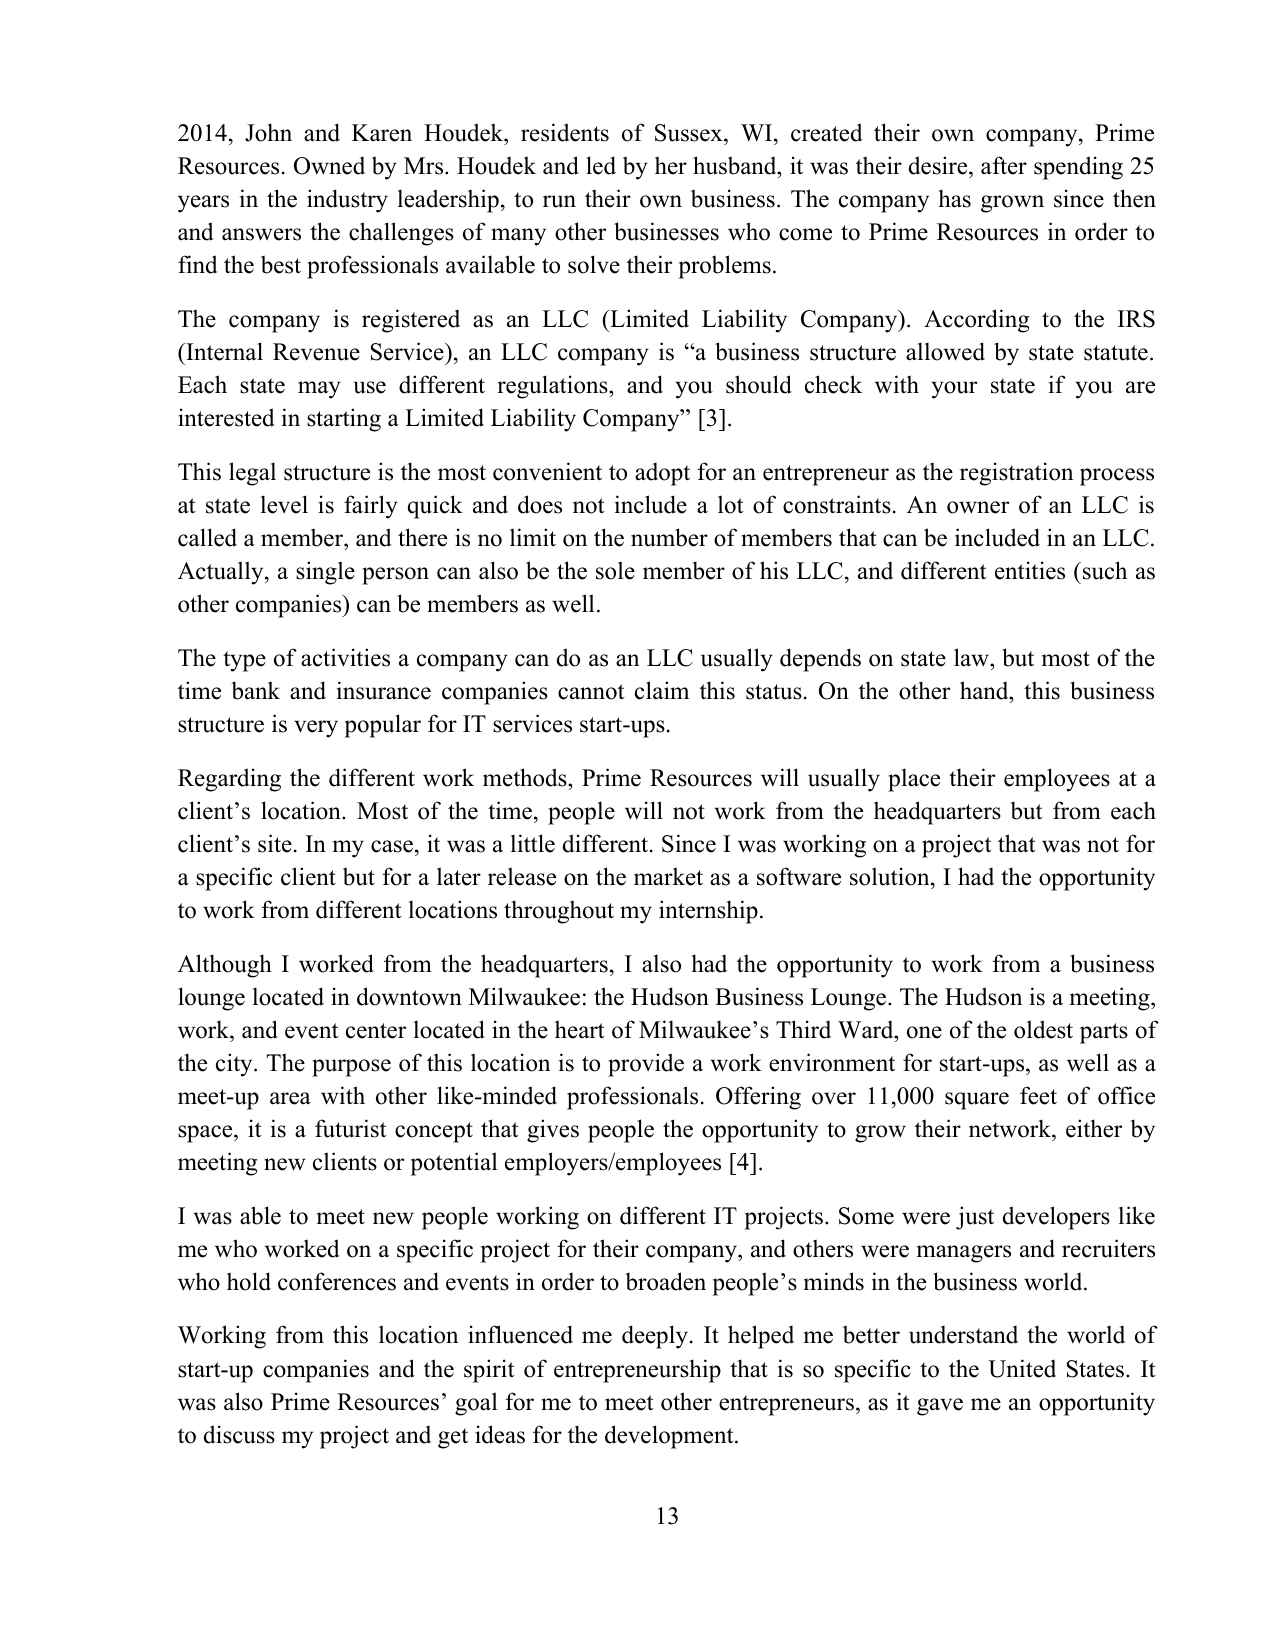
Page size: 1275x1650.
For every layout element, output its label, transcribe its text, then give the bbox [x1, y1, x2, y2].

text The type of activities a company can do as an LLC usually depends on state law, but most of the time bank and insurance companies cannot claim this status. On the other hand, this business structure is very popular for IT services start-ups. [177, 643, 1157, 738]
text This legal structure is the most convenient to adopt for an entrepreneur as the registration process at state level is fairly quick and does not include a lot of constraints. An owner of an LLC is called a member, and there is no limit on the number of members that can be included in an LLC. Actually, a single person can also be the sole member of his LLC, and different entities (such as other companies) can be members as well. [177, 457, 1157, 618]
text The company is registered as an LLC (Limited Liability Company). According to the IRS (Internal Revenue Service), an LLC company is “a business structure allowed by state statute. Each state may use different regulations, and you should check with your state if you are interested in starting a Limited Liability Company”. [177, 304, 1157, 432]
text Although I worked from the headquarters, I also had the opportunity to work from a business lounge located in downtown Milwaukee: the Hudson Business Lounge. The Hudson is a meeting, work, and event center located in the heart of Milwaukee’s Third Ward, one of the oldest parts of the city. The purpose of this location is to provide a work environment for start-ups, as well as a meet-up area with other like-minded professionals. Offering over 11,000 square feet of office space, it is a futurist concept that gives people the opportunity to grow their network, either by meeting new clients or potential employers/employees . [177, 949, 1157, 1176]
text Regarding the different work methods, Prime Resources will usually place their employees at a client’s location. Most of the time, people will not work from the headquarters but from each client’s site. In my case, it was a little different. Since I was working on a project that was not for a specific client but for a later release on the market as a software solution, I had the opportunity to work from different locations throughout my internship. [177, 763, 1157, 924]
text I was able to meet new people working on different IT projects. Some were just developers like me who worked on a specific project for their company, and others were managers and recruiters who hold conferences and events in order to broaden people’s minds in the business world. [177, 1201, 1157, 1296]
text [177, 118, 1157, 279]
text Working from this location influenced me deeply. It helped me better understand the world of start-up companies and the spirit of entrepreneurship that is so specific to the United States. It was also Prime Resources’ goal for me to meet other entrepreneurs, as it gave me an opportunity to discuss my project and get ideas for the development. [177, 1321, 1157, 1448]
